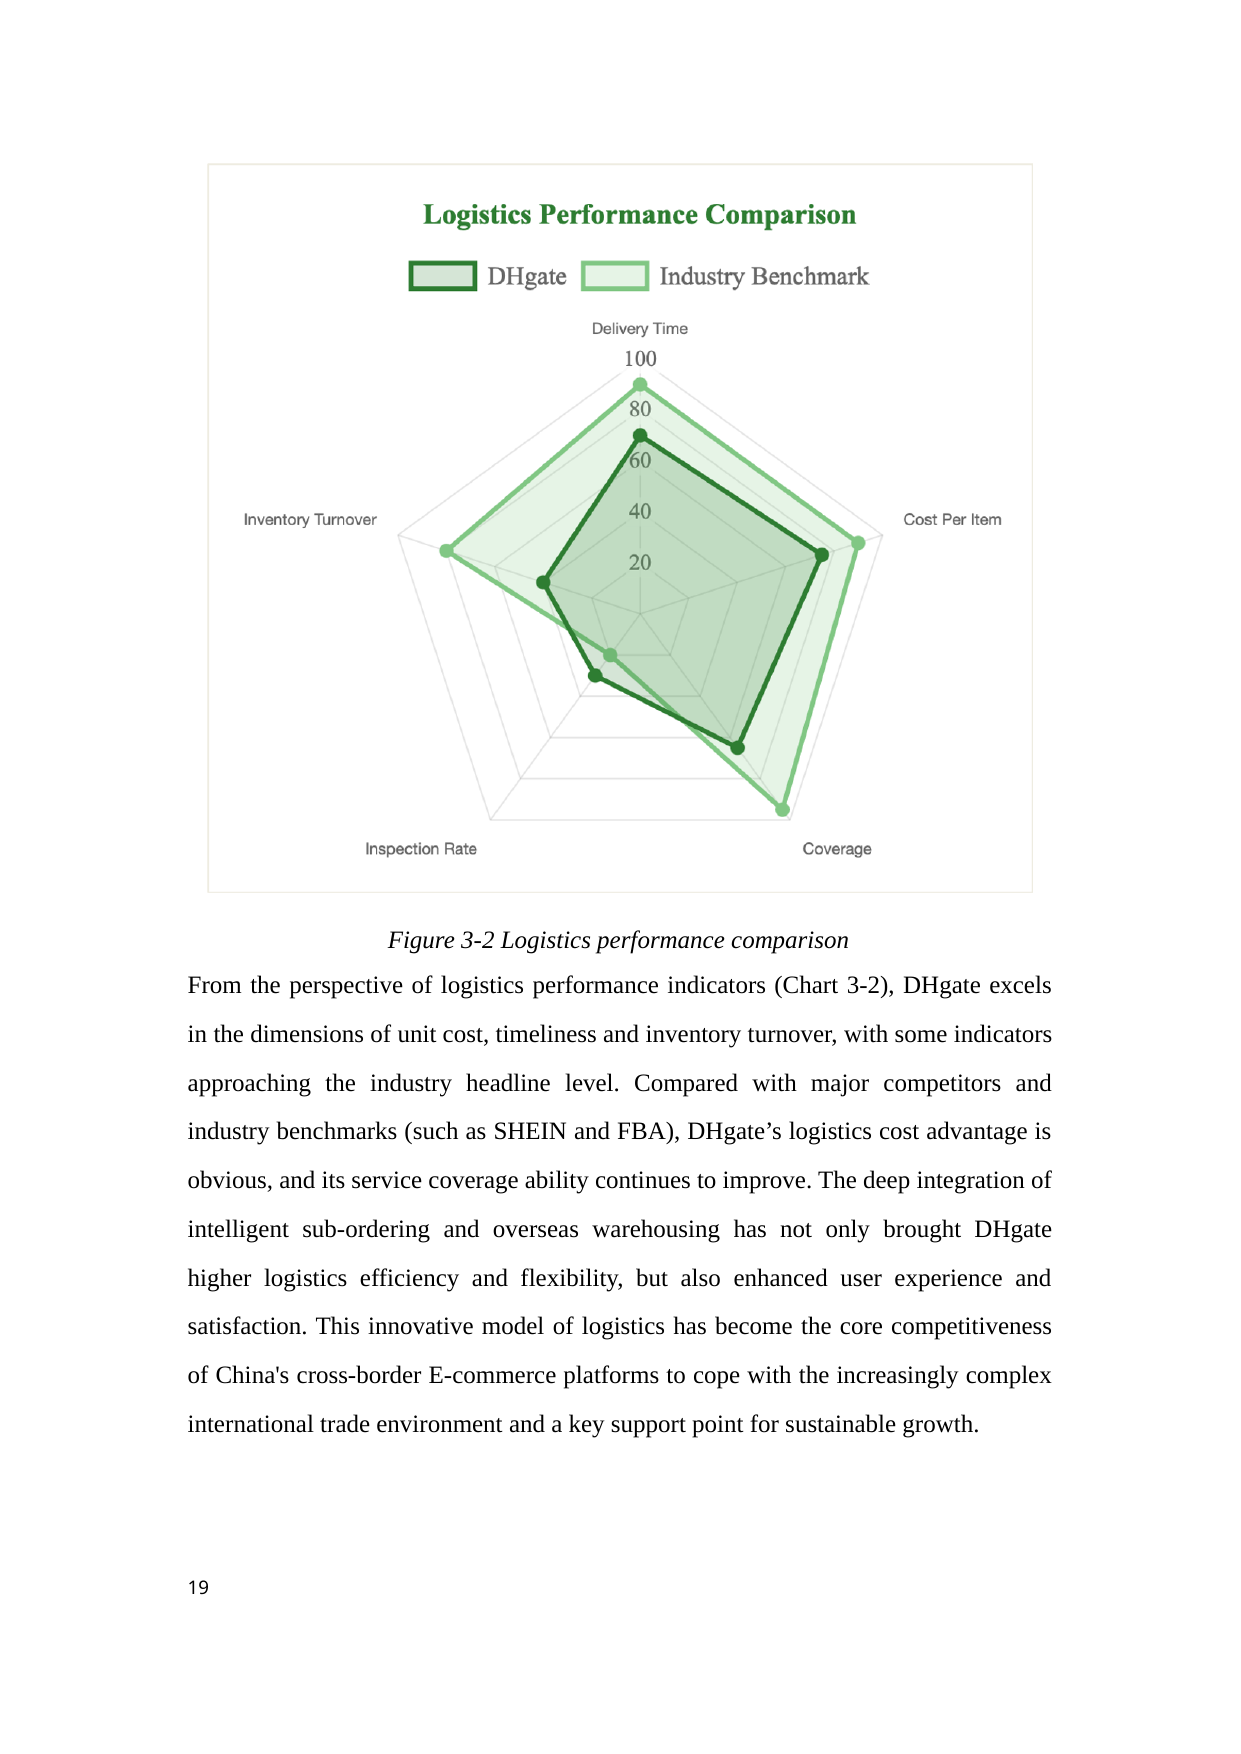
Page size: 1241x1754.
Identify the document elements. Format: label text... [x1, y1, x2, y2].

table_cell Figure 3-2 Logistics performance comparison [188, 923, 1052, 968]
table_header [188, 163, 1052, 923]
text From the perspective of logistics performance indicators (Chart 3-2), DHgate excels in the dimensions of unit cost, timeliness and inventory turnover, with some indicators approaching the industry headline level. Compared with major competitors and industry benchmarks (such as SHEIN and FBA), DHgate’s logistics cost advantage is obvious, and its service coverage ability continues to improve. The deep integration of intelligent sub-ordering and overseas warehousing has not only brought DHgate higher logistics efficiency and flexibility, but also enhanced user experience and satisfaction. This innovative model of logistics has become the core competitiveness of China's cross-border E-commerce platforms to cope with the increasingly complex international trade environment and a key support point for sustainable growth. [187, 968, 1053, 1439]
picture [206, 163, 1033, 893]
